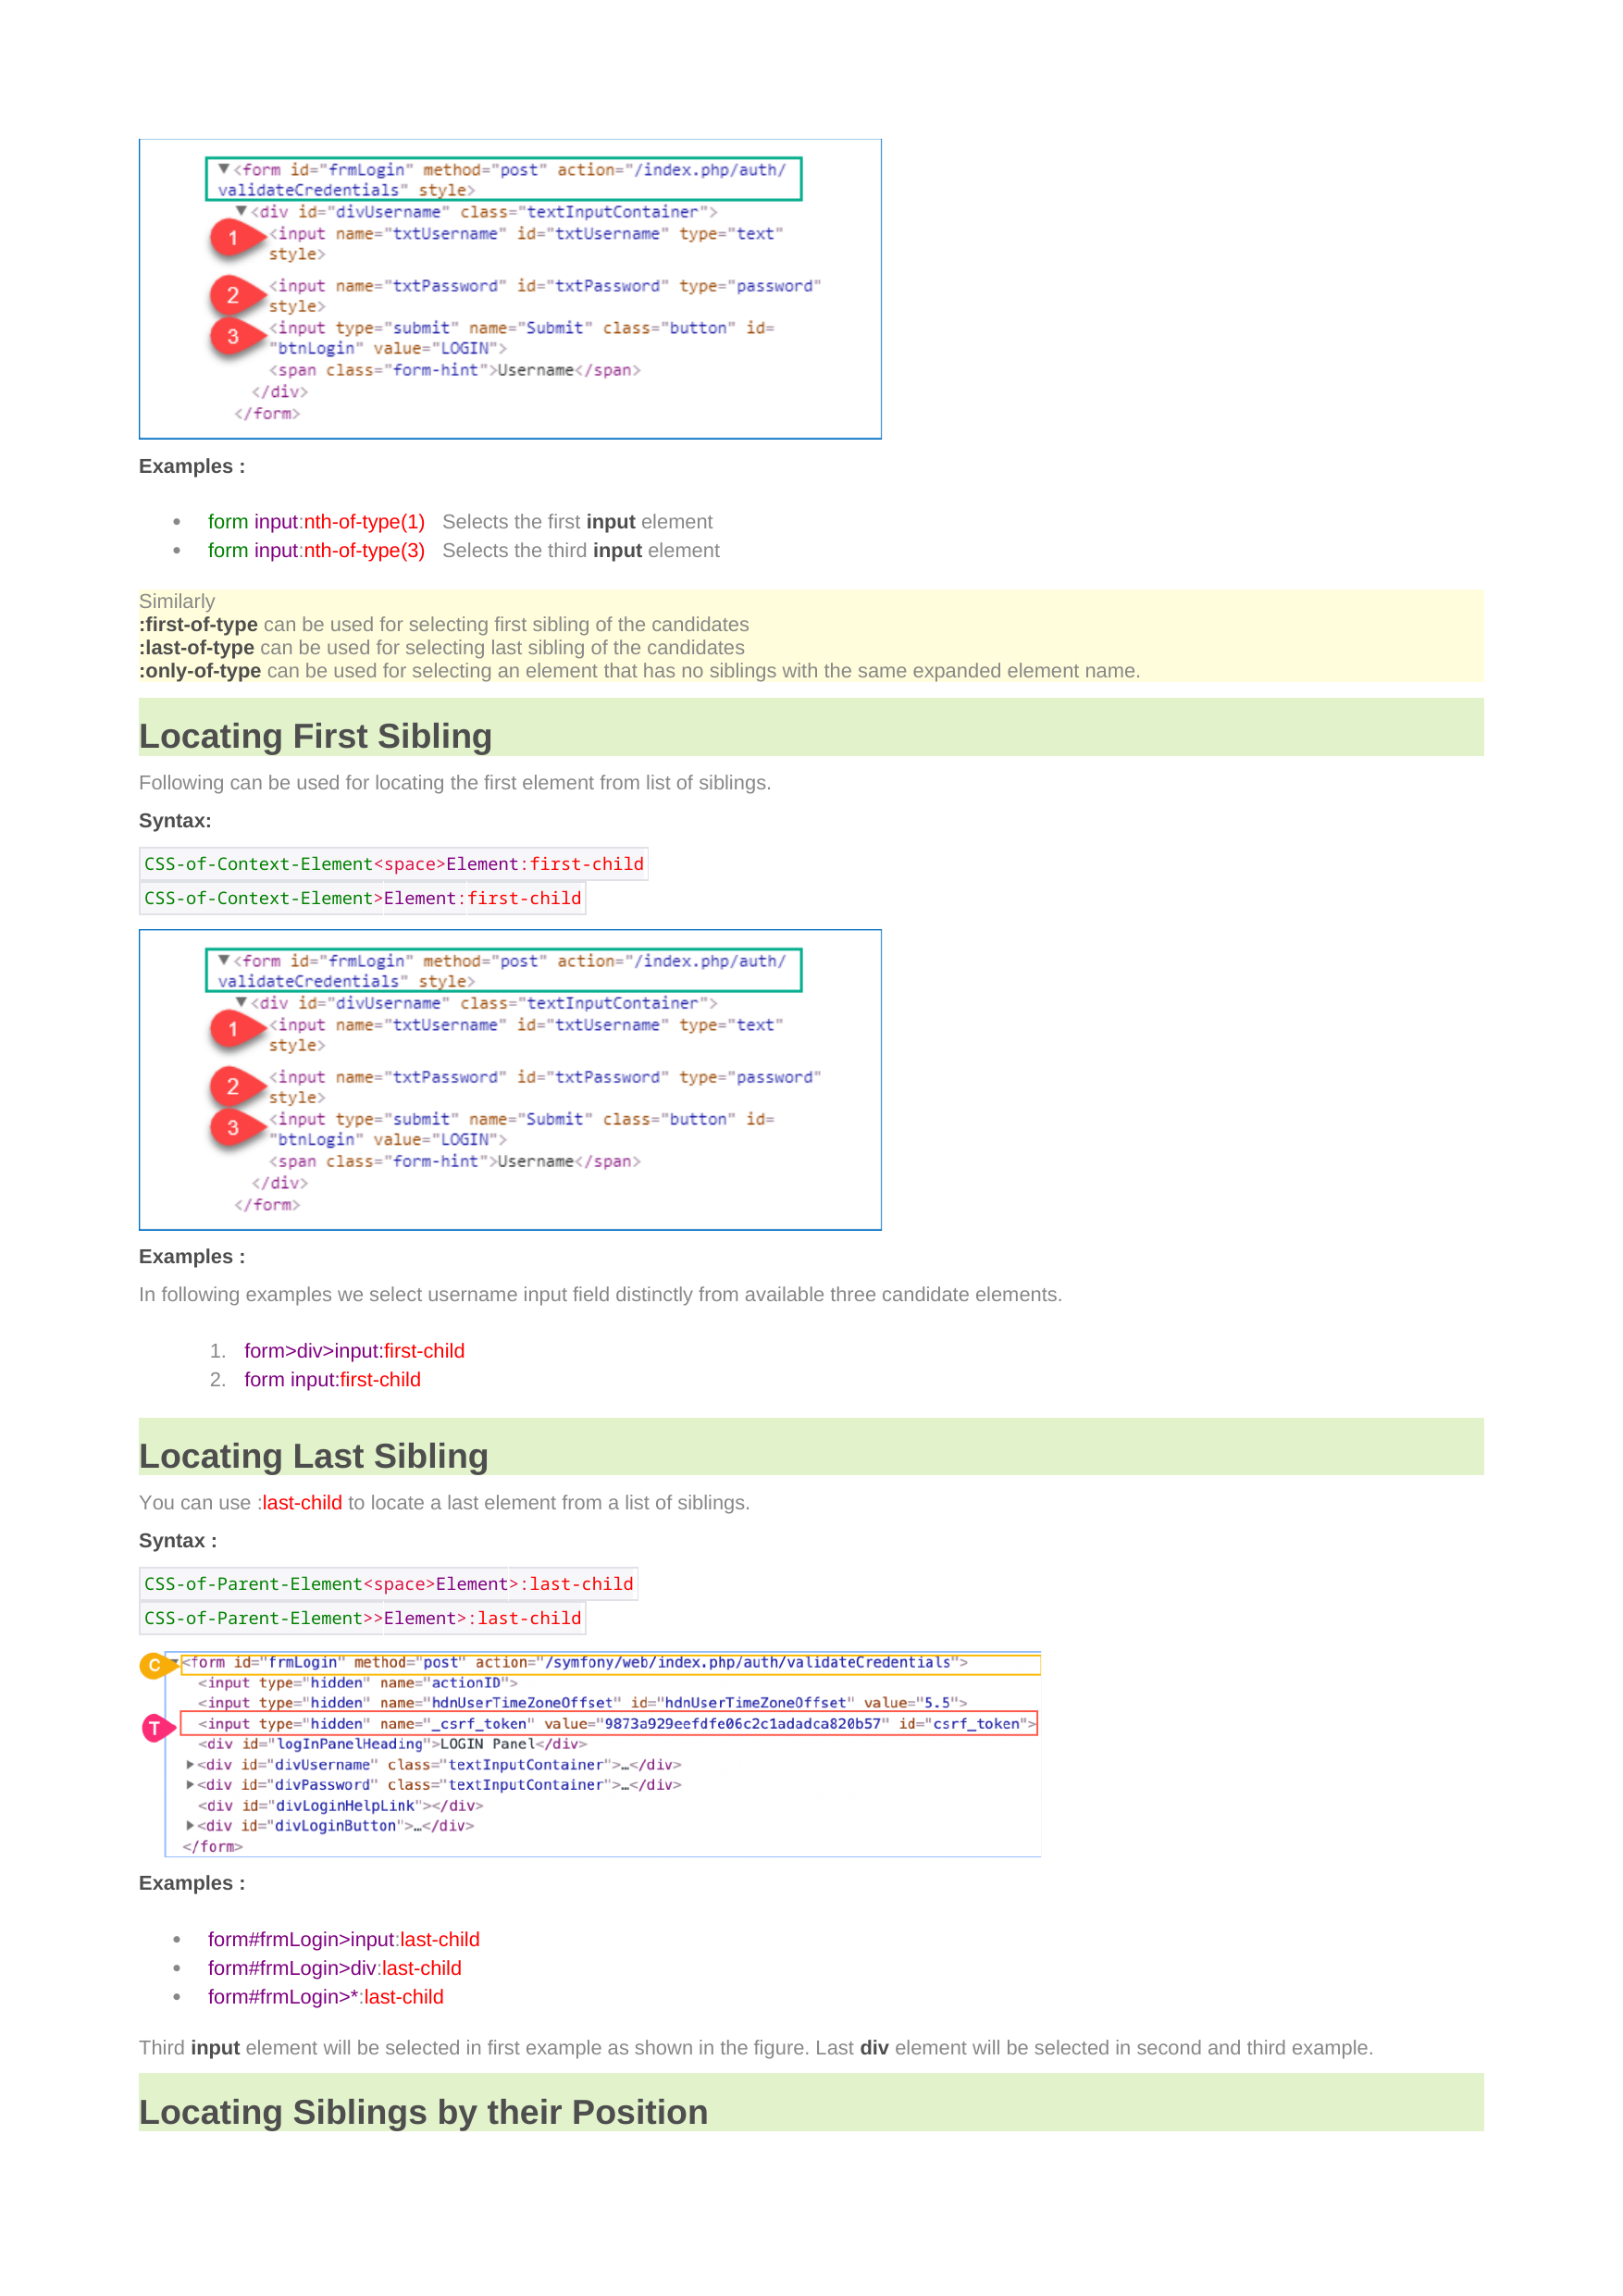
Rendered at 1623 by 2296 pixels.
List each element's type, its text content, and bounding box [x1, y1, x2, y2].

text CSS-of-Context-Element<space>Element:first-child CSS-of-Context-Element>Element:first-child [587, 847, 1484, 915]
picture [139, 929, 883, 1231]
picture [139, 139, 883, 440]
text Syntax : [139, 1529, 1484, 1552]
text Syntax: [139, 809, 1484, 832]
text Examples : [139, 1245, 1484, 1268]
list form#frmLogin>div:last-child [173, 1951, 1484, 1980]
text Examples : [139, 1871, 1484, 1894]
text Following can be used for locating the first element from list of siblings. [139, 771, 1484, 794]
list form#frmLogin>input:last-child [173, 1922, 1484, 1951]
list form input:nth-of-type(1) Selects the first input element [173, 504, 1484, 533]
text Locating Last Sibling [139, 1418, 1484, 1475]
text Locating First Sibling [139, 698, 1484, 756]
list form>div>input:first-child [210, 1333, 1484, 1362]
list form#frmLogin>*:last-child [173, 1980, 1484, 2008]
list form input:first-child [210, 1362, 1484, 1391]
text Examples : [139, 454, 1484, 478]
text CSS-of-Parent-Element<space>Element>:last-child CSS-of-Parent-Element>>Element>:last-child [587, 1567, 1484, 1635]
picture [139, 1649, 1041, 1857]
text Locating Siblings by their Position [139, 2073, 1484, 2131]
text In following examples we select username input field distinctly from available three candidate elements. [139, 1283, 1484, 1306]
list form input:nth-of-type(3) Selects the third input element [173, 533, 1484, 562]
text You can use :last-child to locate a last element from a list of siblings. [139, 1491, 1484, 1514]
text Third input element will be selected in first example as shown in the figure. Last div element will be selected in second and third example. [139, 2035, 1484, 2059]
text Similarly :first-of-type can be used for selecting first sibling of the candidates :last-of-type can be used for selecting last sibling of the candidates :only-of-type can be used for selecting an element that has no siblings with the same expanded element name. [139, 590, 1484, 682]
